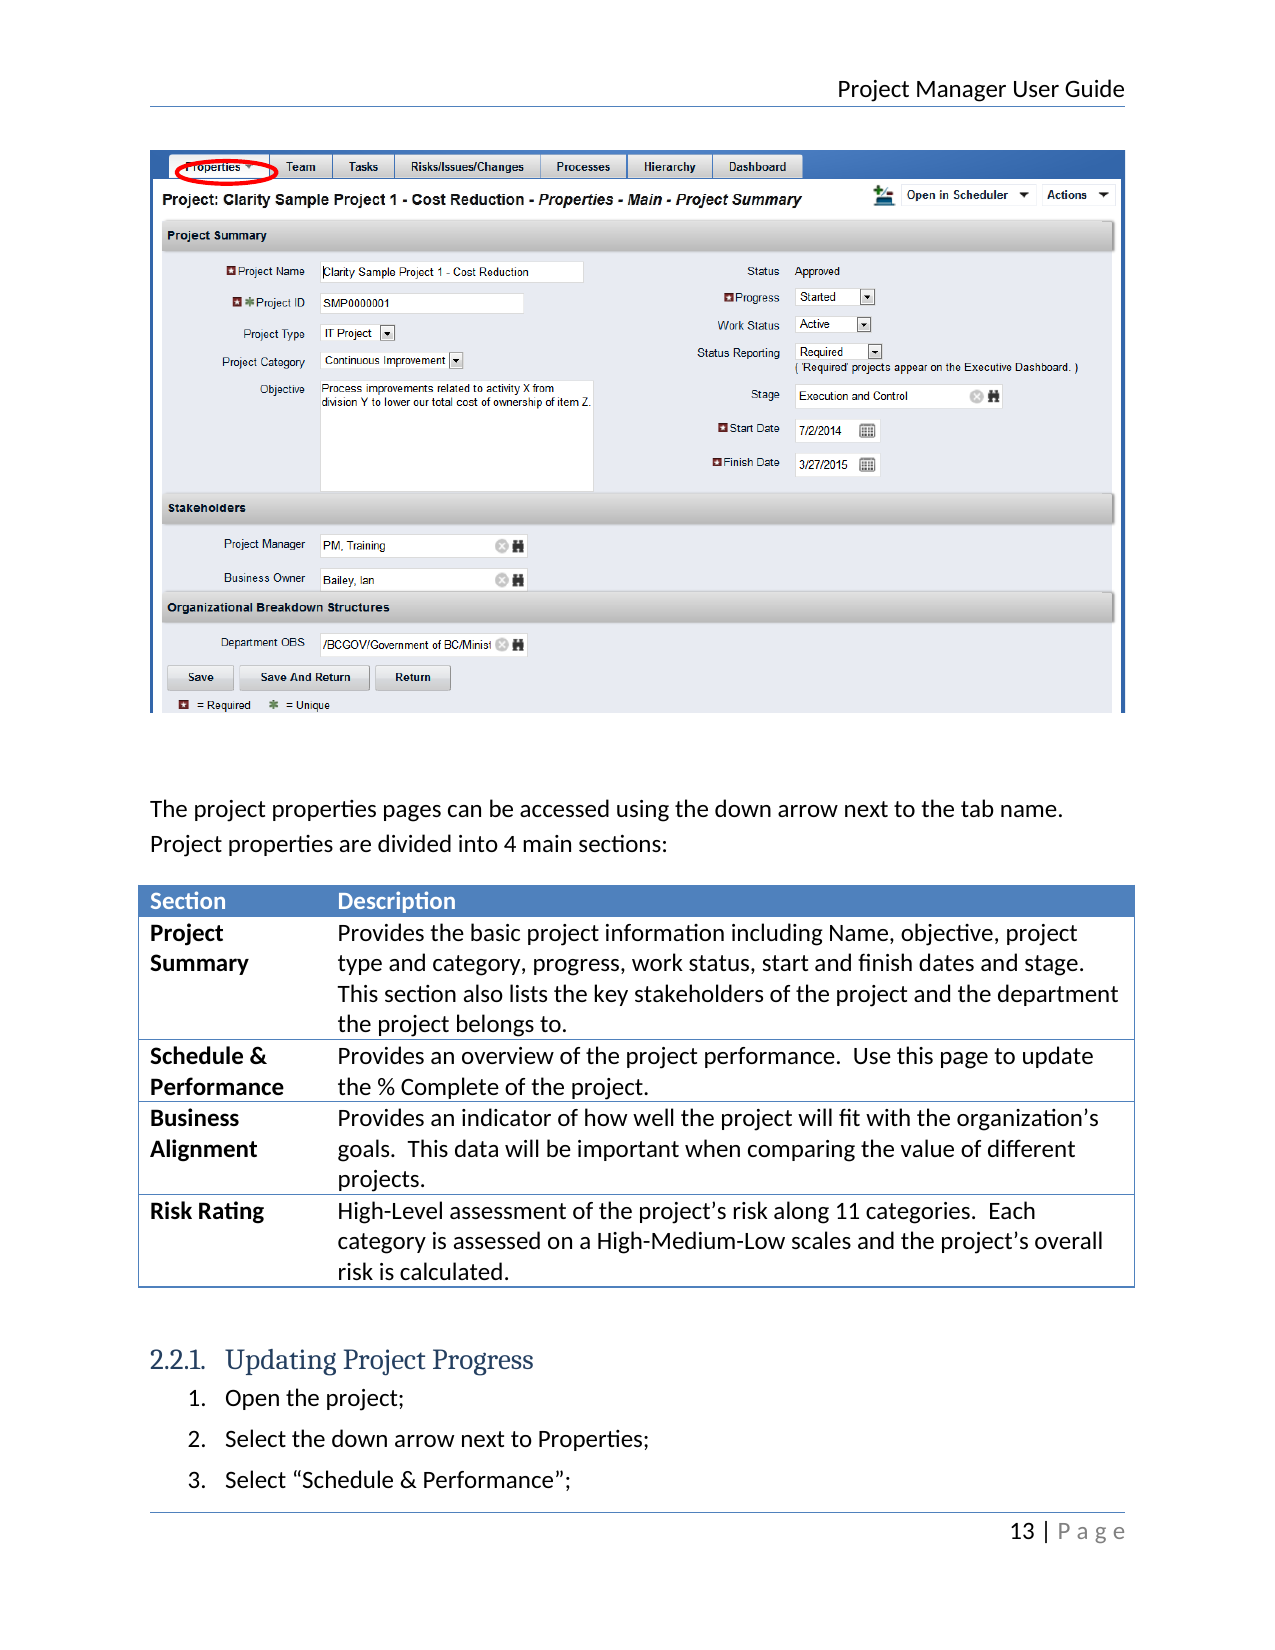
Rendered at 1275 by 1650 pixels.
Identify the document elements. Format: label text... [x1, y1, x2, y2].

table_cell High-Level assessment of the project’s risk along 11 categories. Each category is assessed on a High-Medium-Low scales and the project’s overall risk is calculated. [326, 1195, 1134, 1286]
list Open the project; [187, 1382, 1125, 1412]
text Select the down arrow next to Properties; [187, 1423, 1125, 1454]
table_cell Provides an indicator of how well the project will fit with the organization’s goals. This data will be important when comparing the value of different projects. [326, 1102, 1134, 1194]
table_cell Provides an overview of the project performance. Use this page to update the % Complete of the project. [326, 1040, 1134, 1101]
table_header Section [139, 886, 326, 916]
text The project properties pages can be accessed using the down arrow next to the tab name. Project properties are divided into 4 main sections: [150, 794, 1125, 859]
text Select “Schedule & Performance”; [187, 1464, 1125, 1495]
table_header Description [326, 886, 1134, 916]
subtitle Updating Project Progress [150, 1343, 1125, 1377]
table_cell Project Summary [139, 917, 326, 1039]
table_cell Provides the basic project information including Name, objective, project type and category, progress, work status, start and finish dates and stage. This section also lists the key stakeholders of the project and the department the project belongs to. [326, 917, 1134, 1039]
table_cell Business Alignment [139, 1102, 326, 1194]
table_cell Schedule & Performance [139, 1040, 326, 1101]
picture [150, 150, 1125, 713]
table_cell Risk Rating [139, 1195, 326, 1286]
